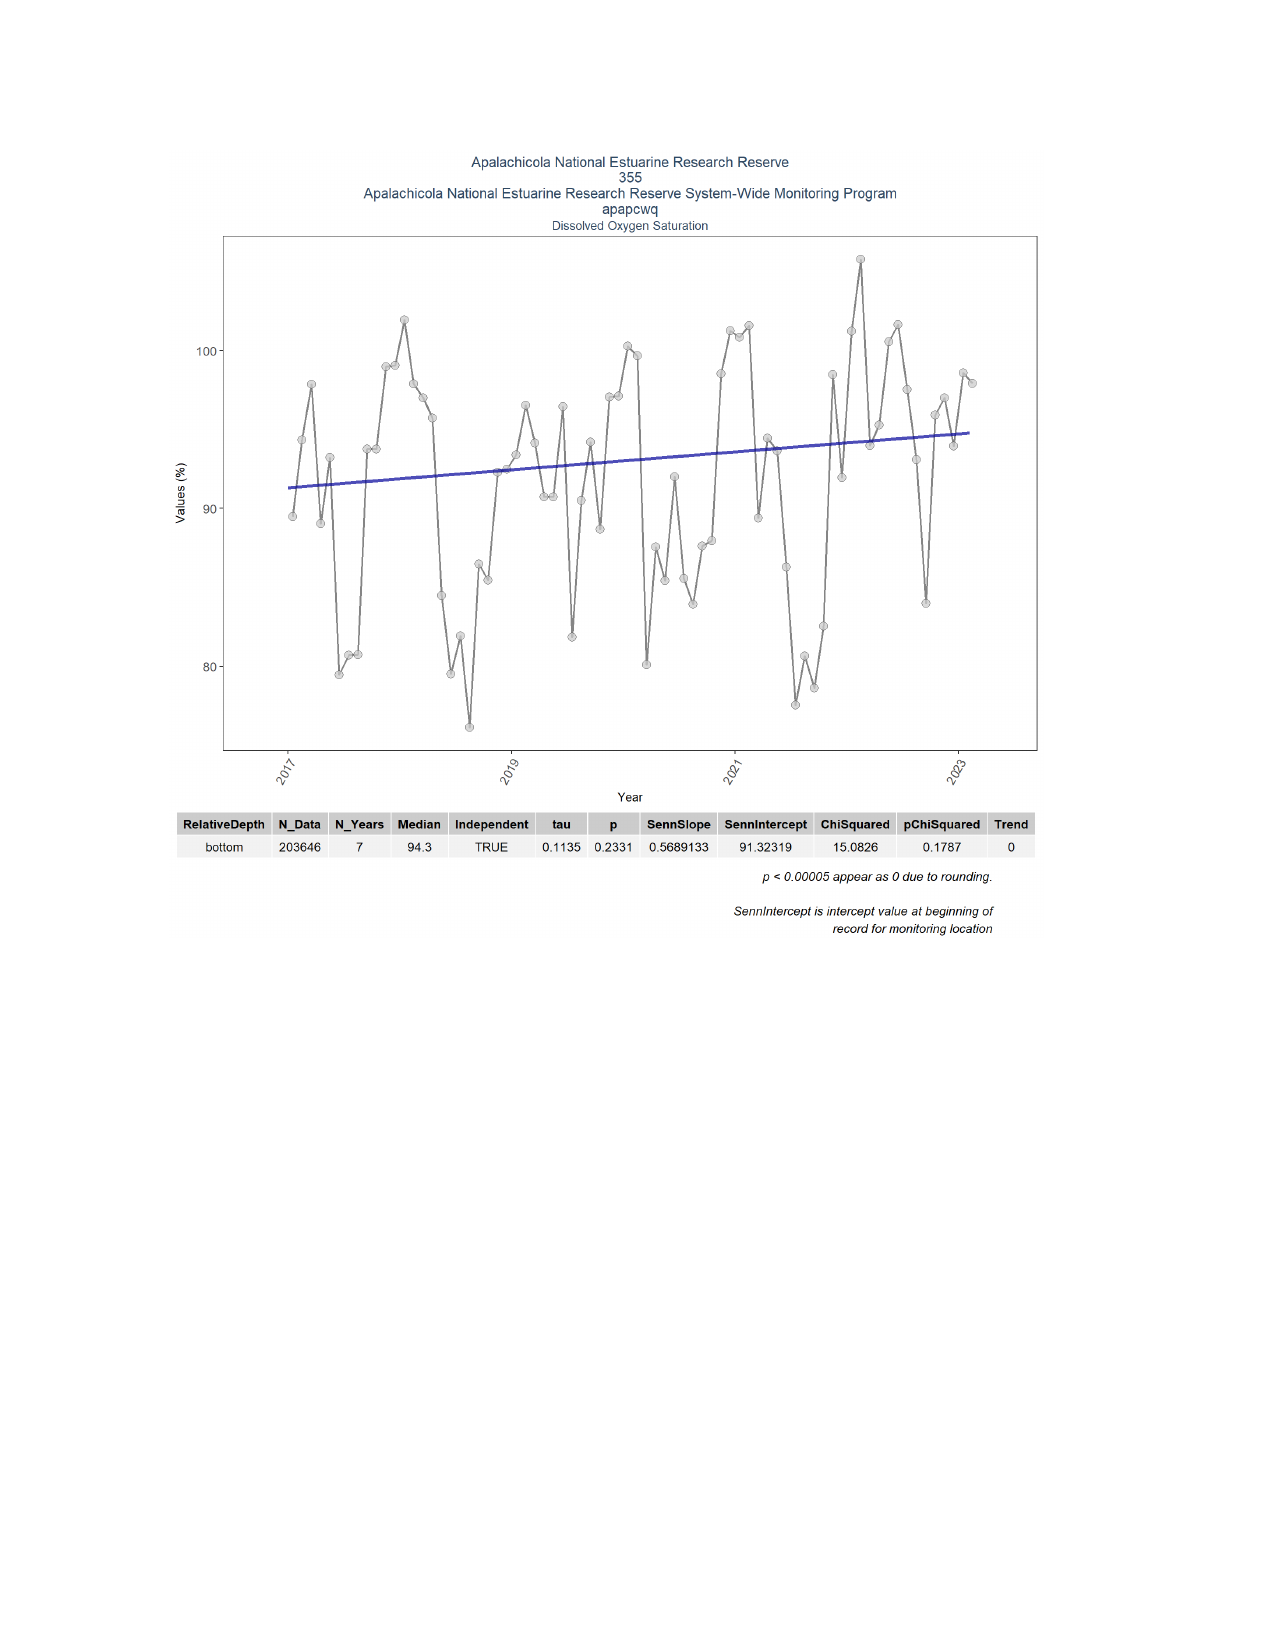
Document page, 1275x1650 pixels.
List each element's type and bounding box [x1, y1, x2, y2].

picture [168, 150, 1044, 938]
